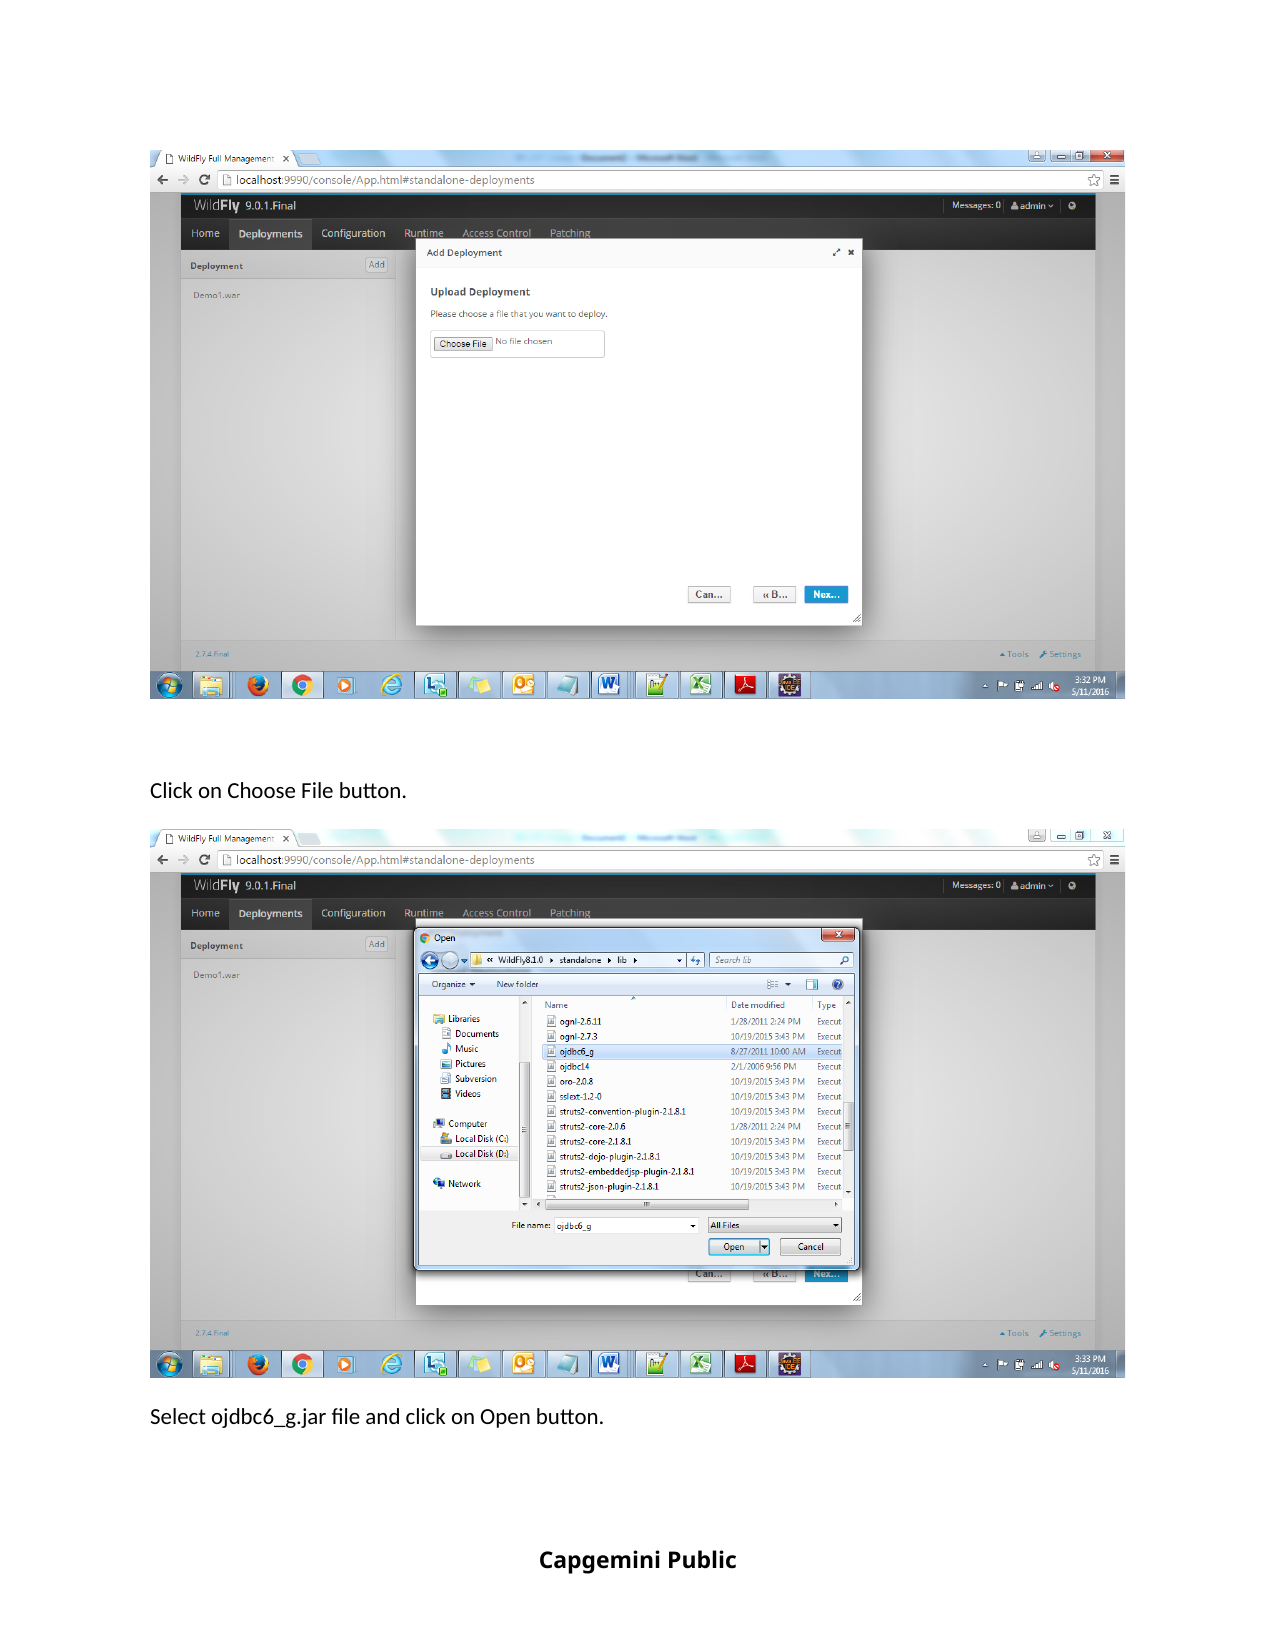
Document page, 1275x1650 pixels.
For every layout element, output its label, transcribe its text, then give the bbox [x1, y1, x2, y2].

picture [150, 150, 1125, 699]
text Select ojdbc6_g.jar file and click on Open button. [150, 1402, 1125, 1430]
text Click on Choose File button. [150, 776, 1125, 804]
picture [150, 829, 1125, 1378]
